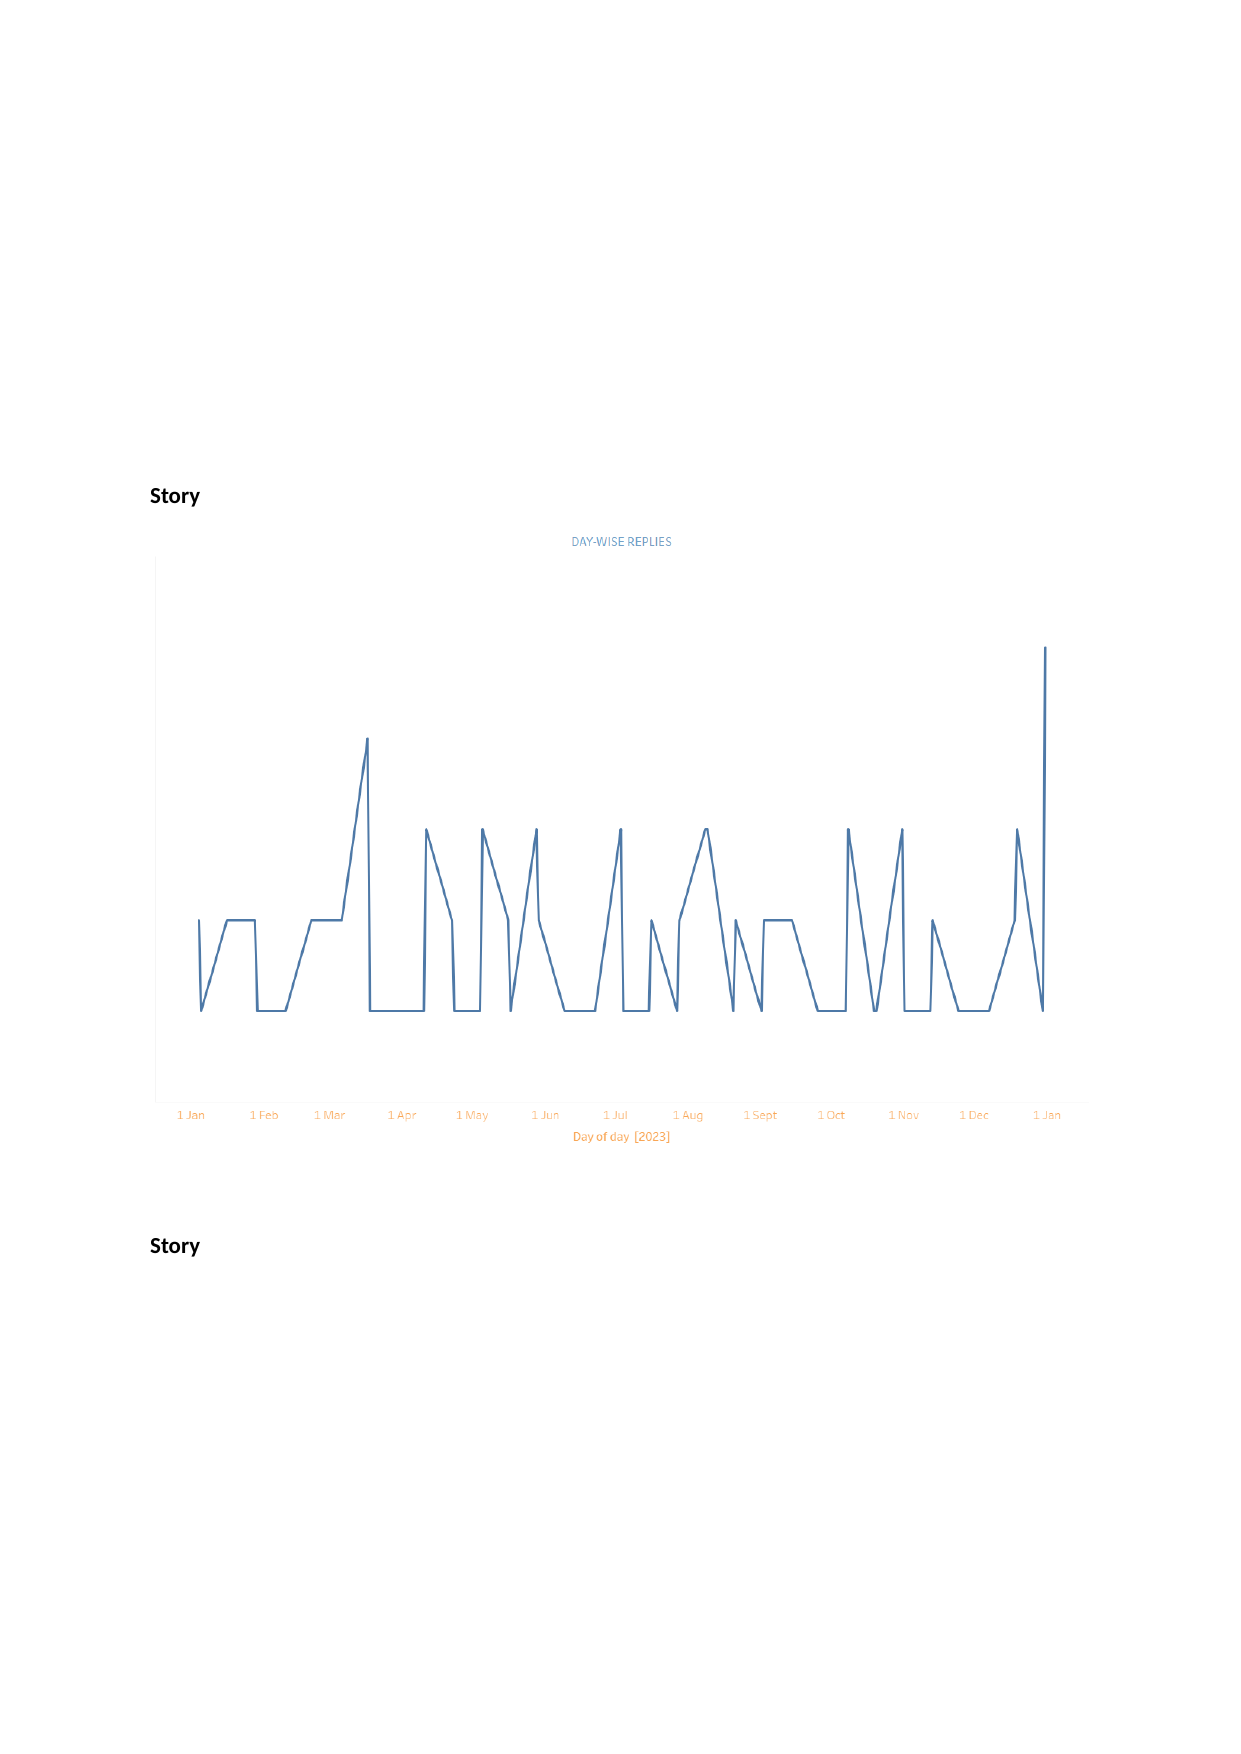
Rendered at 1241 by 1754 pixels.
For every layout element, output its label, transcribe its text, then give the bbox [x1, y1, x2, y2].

text Story [150, 1232, 1090, 1259]
text Story [150, 481, 1090, 509]
picture [150, 527, 1091, 1154]
